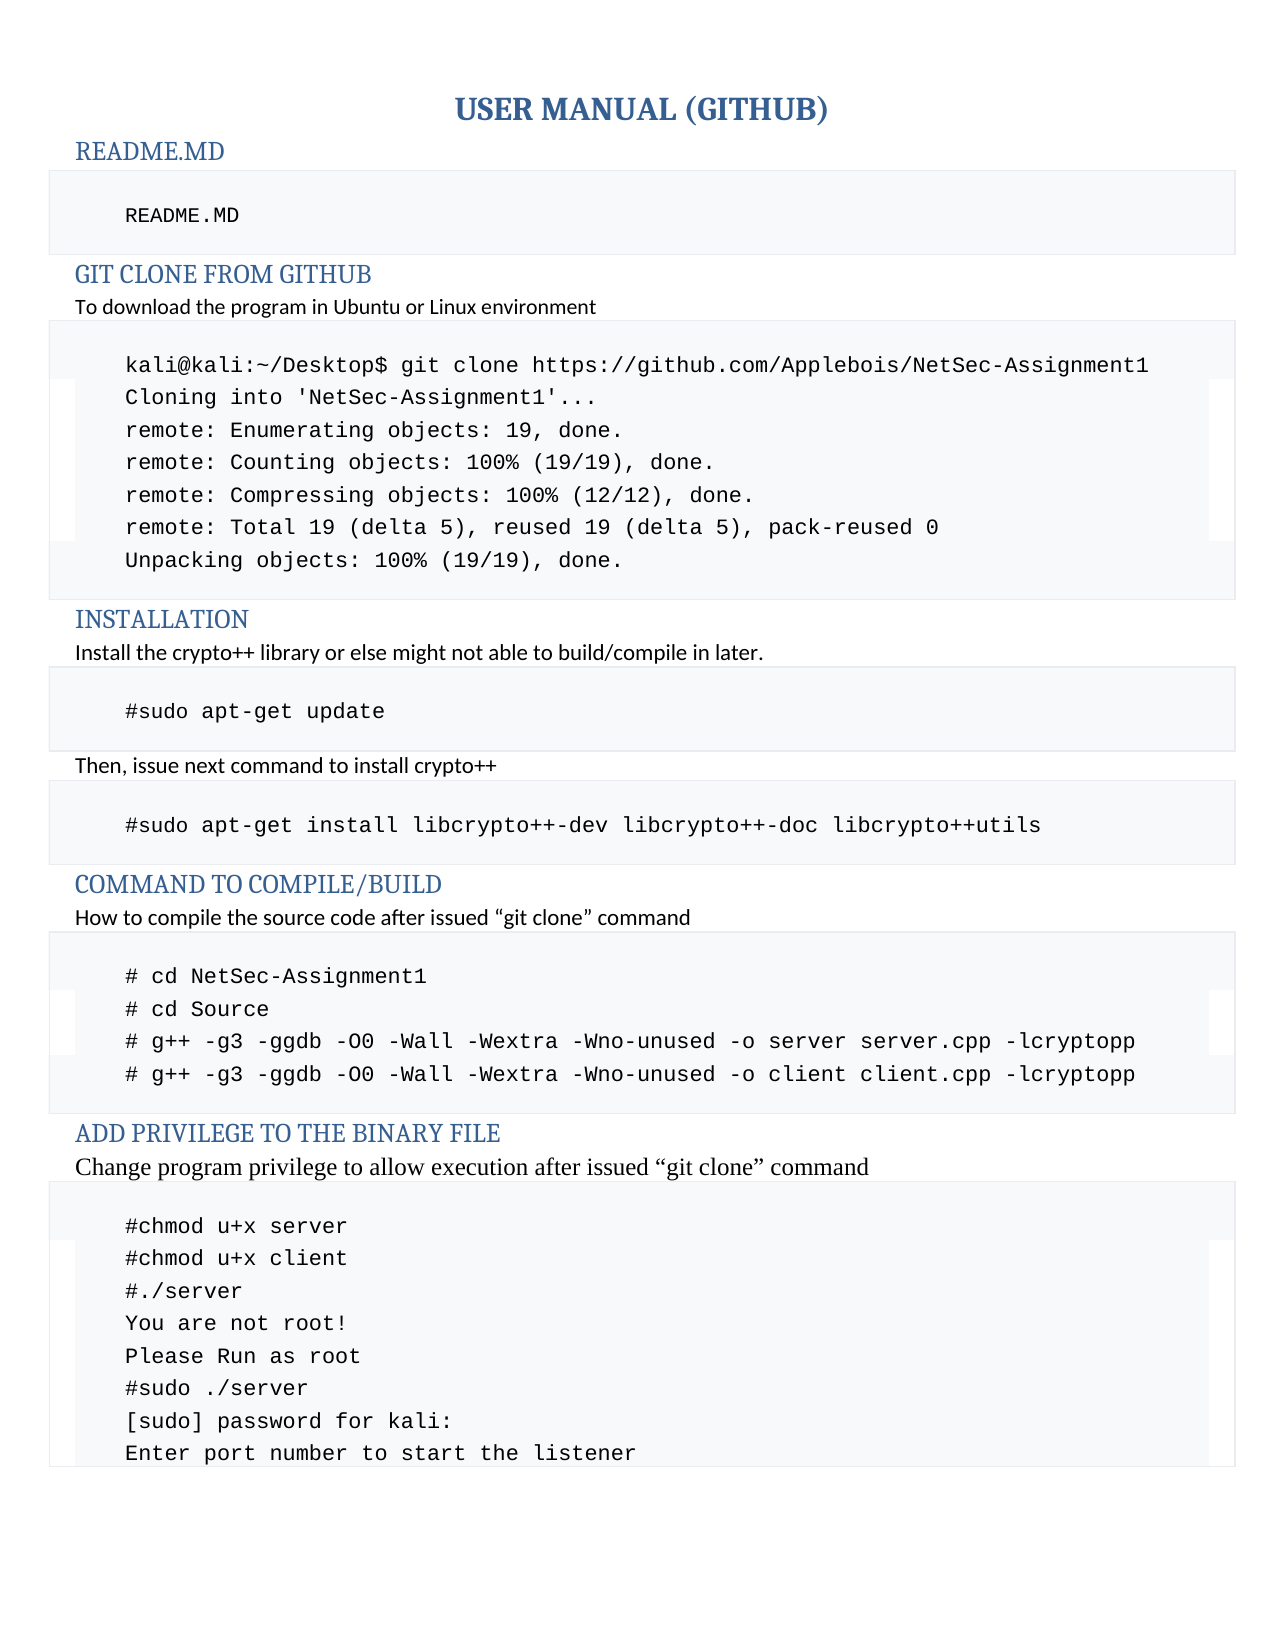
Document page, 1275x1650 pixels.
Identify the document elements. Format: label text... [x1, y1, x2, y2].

text Enter port number to start the listener [75, 1435, 1209, 1466]
text # cd NetSec-Assignment1 [50, 933, 1234, 990]
text README.MD [50, 171, 1234, 254]
text #chmod u+x client [75, 1240, 1209, 1272]
text How to compile the source code after issued “git clone” command [75, 903, 1209, 931]
text Please Run as root [75, 1337, 1209, 1370]
text #./server [75, 1272, 1209, 1305]
text #sudo ./server [75, 1370, 1209, 1402]
text remote: Enumerating objects: 19, done. [75, 411, 1209, 444]
subtitle ADD PRIVILEGE TO THE BINARY FILE [75, 1118, 1209, 1149]
text Then, issue next command to install crypto++ [75, 752, 1209, 780]
text kali@kali:~/Desktop$ git clone https://github.com/Applebois/NetSec-Assignment1 [50, 321, 1234, 379]
text To download the program in Ubuntu or Linux environment [75, 293, 1209, 320]
text # cd Source [75, 990, 1209, 1023]
text remote: Compressing objects: 100% (12/12), done. [75, 476, 1209, 509]
text #sudo apt-get install libcrypto++-dev libcrypto++-doc libcrypto++utils [50, 781, 1234, 864]
subtitle INSTALLATION [75, 604, 1209, 636]
text # g++ -g3 -ggdb -O0 -Wall -Wextra -Wno-unused -o client client.cpp -lcryptopp [50, 1028, 1234, 1113]
text #sudo apt-get update [50, 668, 1234, 750]
subtitle USER MANUAL (GITHUB) [75, 91, 1209, 129]
text Unpacking objects: 100% (19/19), done. [50, 515, 1234, 599]
text [sudo] password for kali: [75, 1402, 1209, 1435]
subtitle README.MD [75, 136, 1209, 167]
text Change program privilege to allow execution after issued “git clone” command [75, 1152, 1209, 1181]
text remote: Counting objects: 100% (19/19), done. [75, 444, 1209, 476]
text Cloning into 'NetSec-Assignment1'... [75, 379, 1209, 411]
text #chmod u+x server [50, 1182, 1234, 1240]
text Install the crypto++ library or else might not able to build/compile in later. [75, 638, 1209, 666]
text You are not root! [75, 1305, 1209, 1337]
subtitle COMMAND TO COMPILE/BUILD [75, 869, 1209, 901]
subtitle GIT CLONE FROM GITHUB [75, 259, 1209, 291]
